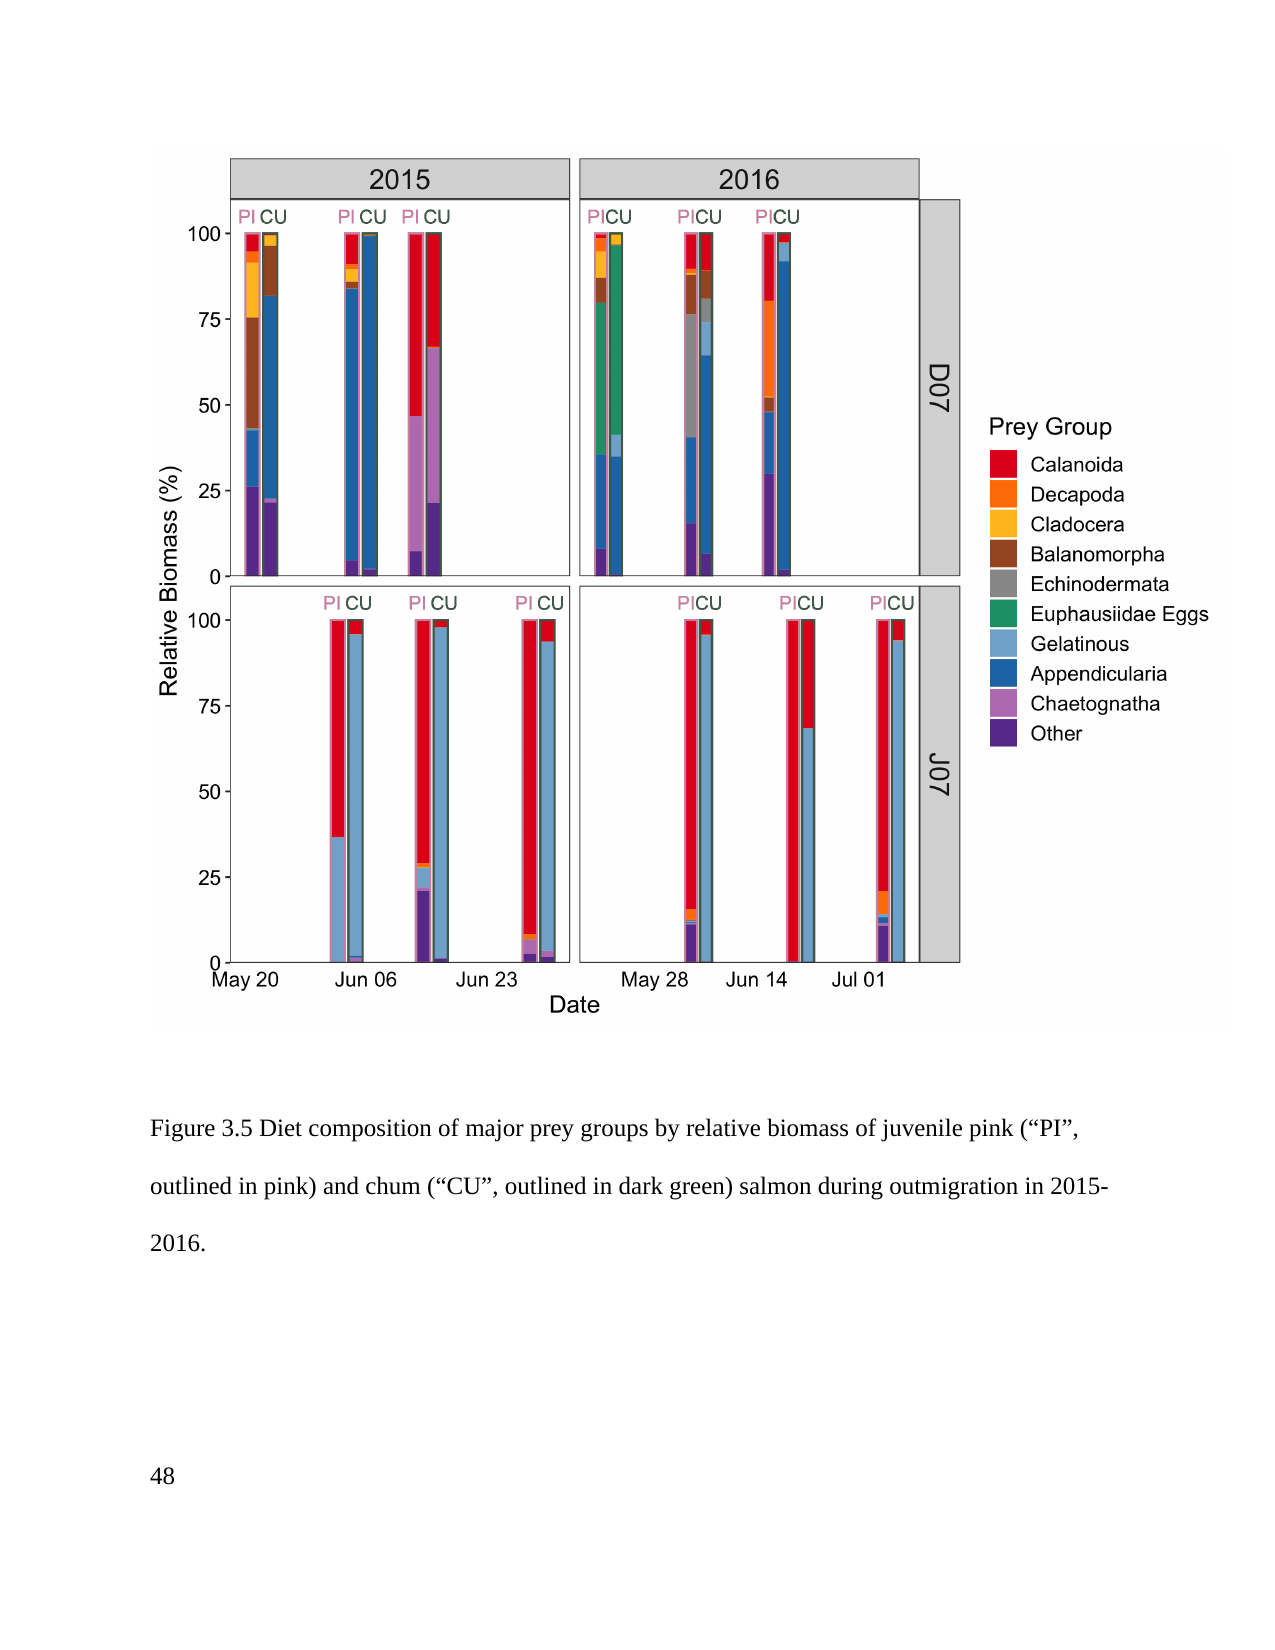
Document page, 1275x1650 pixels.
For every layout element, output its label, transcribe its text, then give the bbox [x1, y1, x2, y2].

picture [150, 150, 1228, 1027]
text Figure 3.5 Diet composition of major prey groups by relative biomass of juvenile pink (“PI”, outlined in pink) and chum (“CU”, outlined in dark green) salmon during outmigration in 2015-2016. [150, 1113, 1125, 1257]
